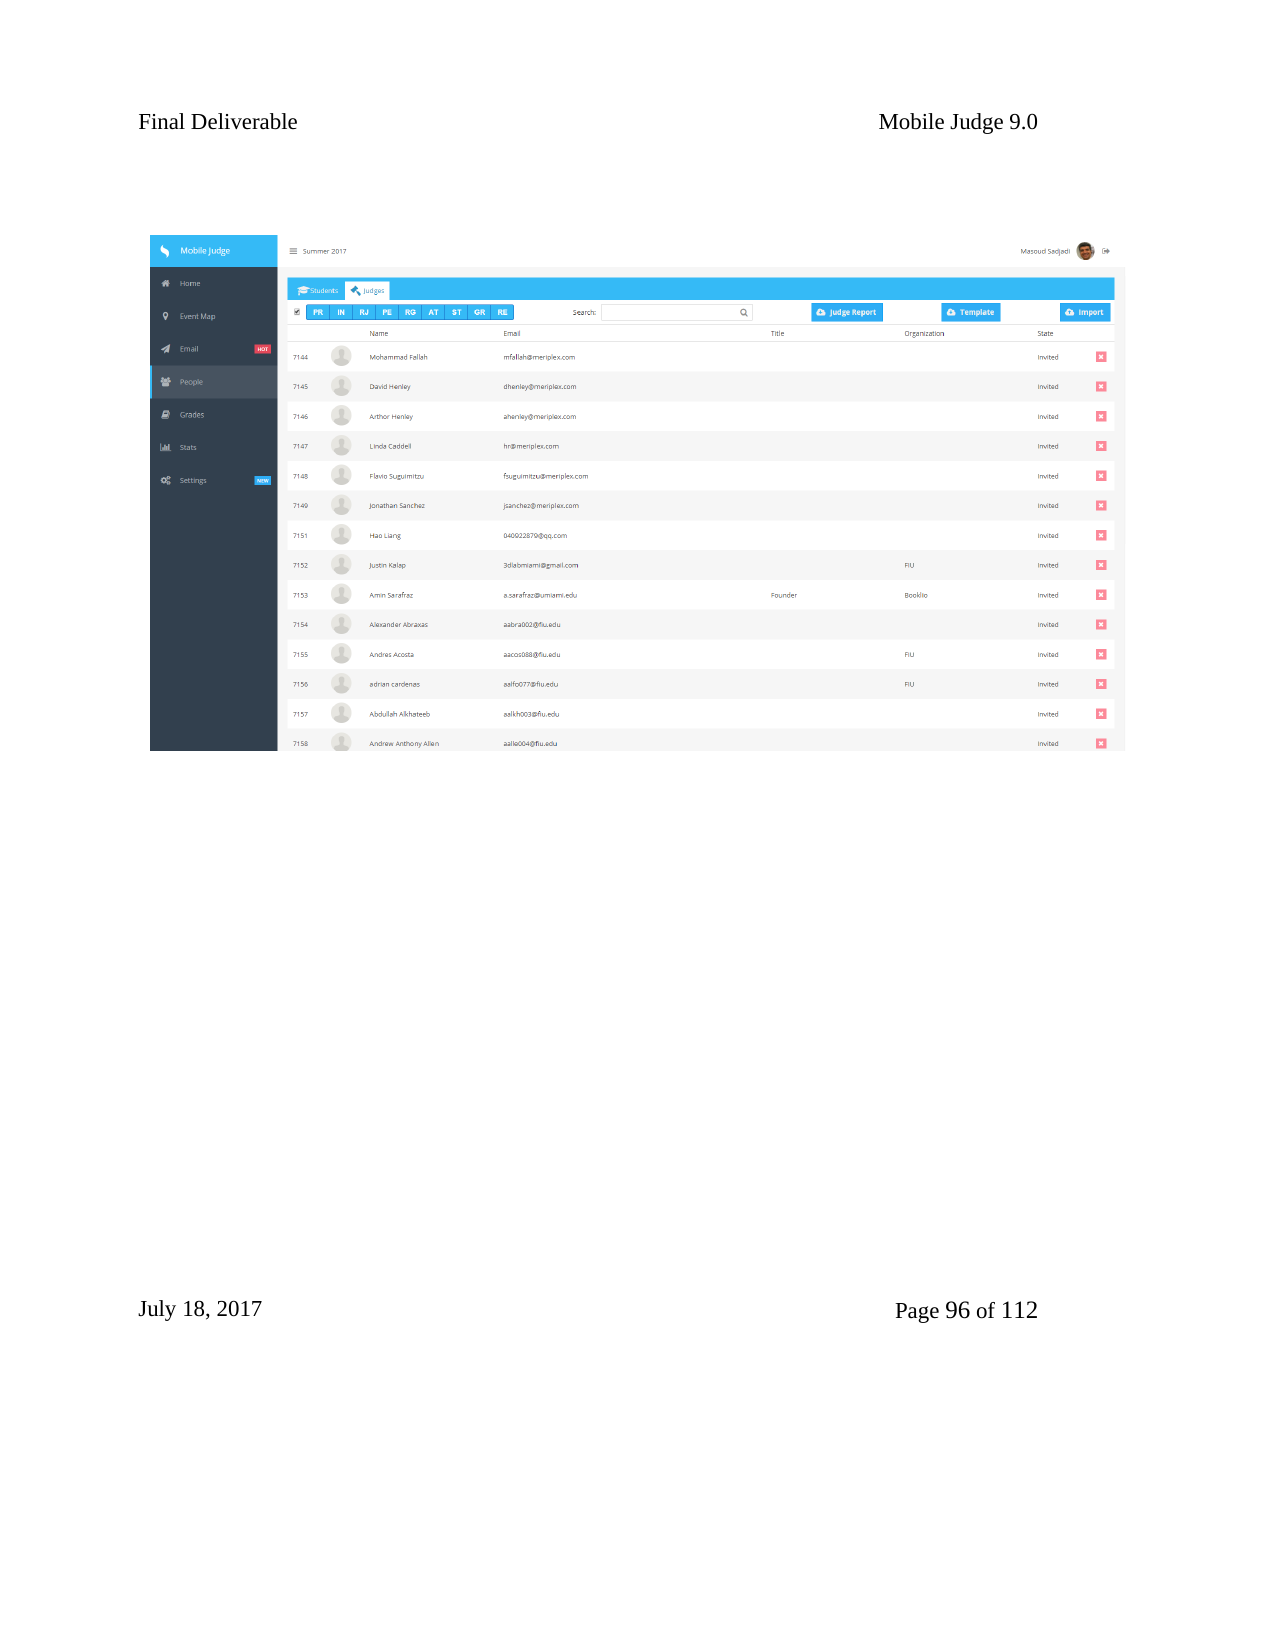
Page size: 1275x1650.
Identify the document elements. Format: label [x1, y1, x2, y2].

picture [150, 235, 1125, 751]
